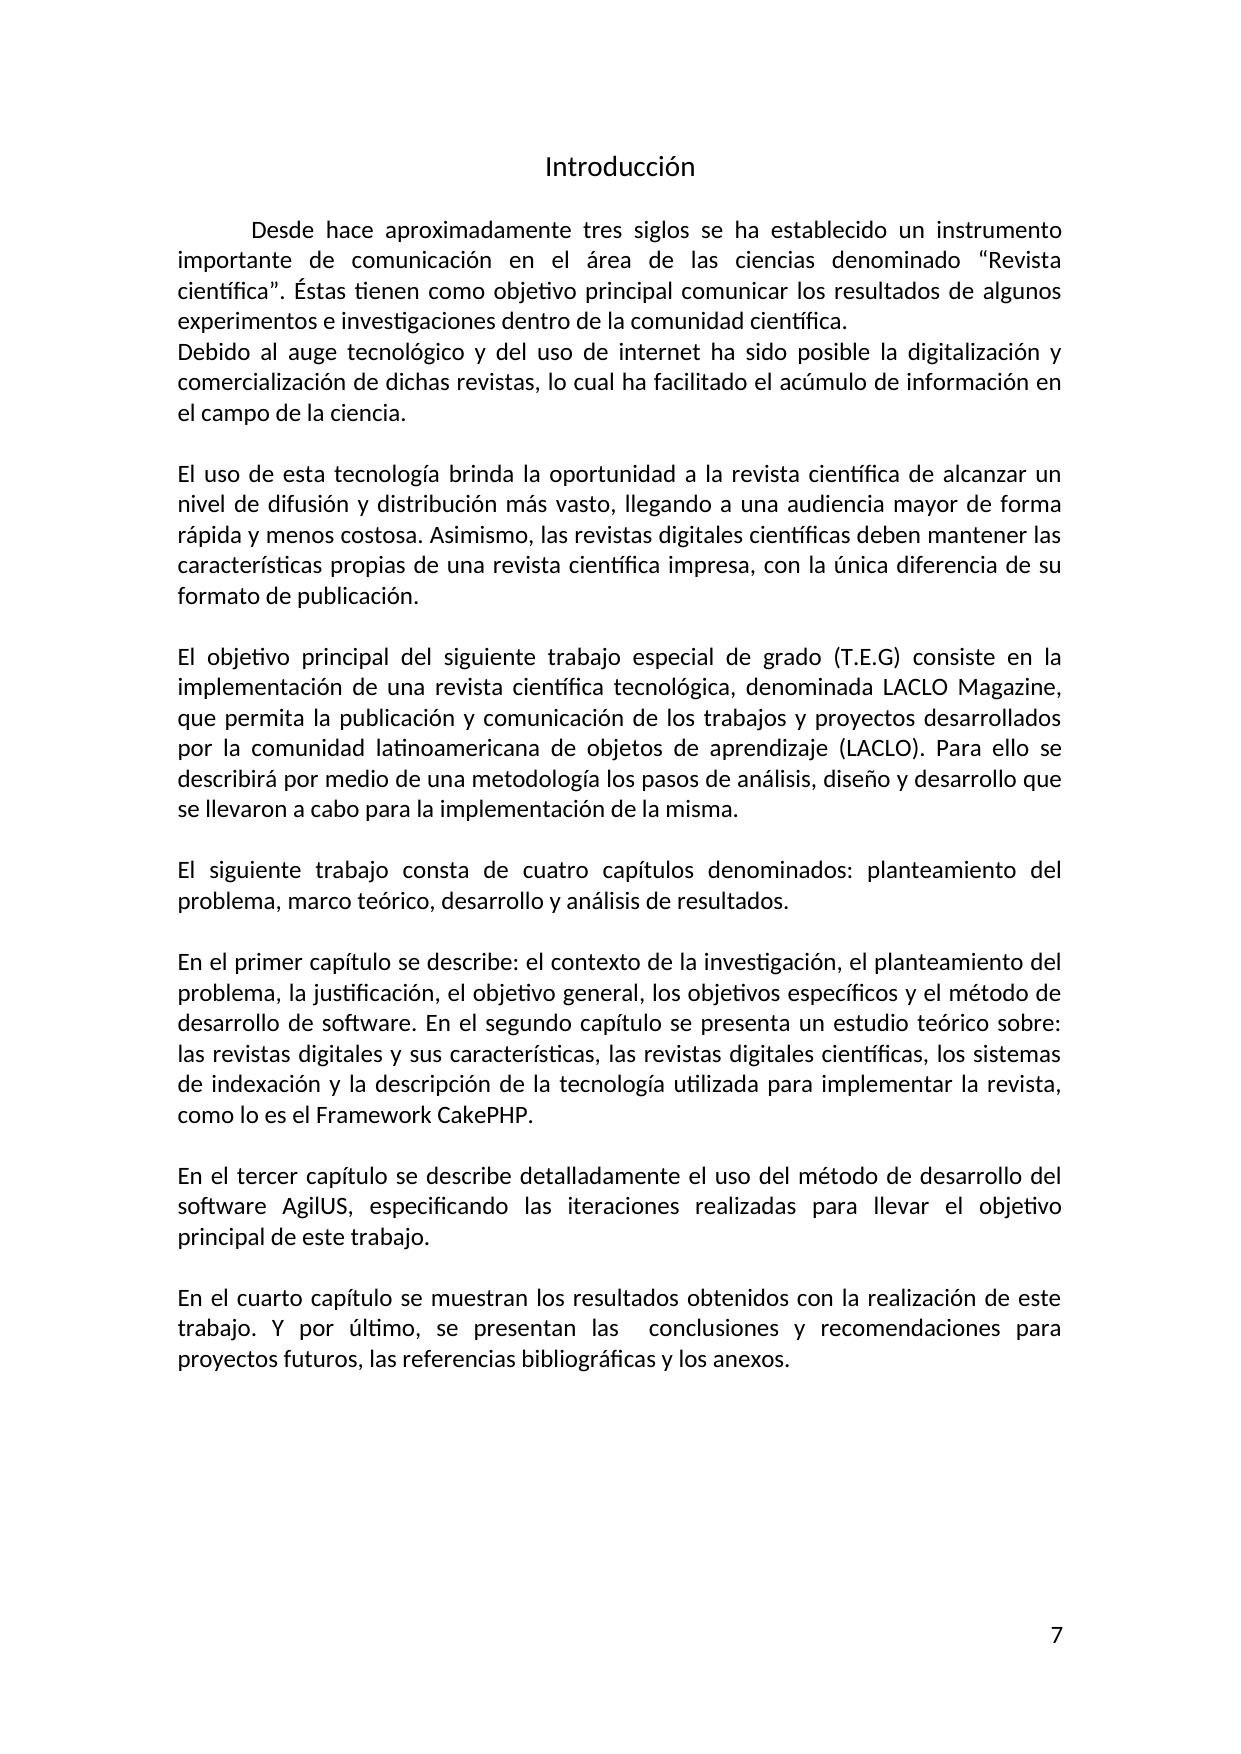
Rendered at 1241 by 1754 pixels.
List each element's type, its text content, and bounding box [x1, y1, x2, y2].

text En el tercer capítulo se describe detalladamente el uso del método de desarrollo del software AgilUS, especificando las iteraciones realizadas para llevar el objetivo principal de este trabajo. [177, 1160, 1063, 1251]
text En el primer capítulo se describe: el contexto de la investigación, el planteamiento del problema, la justificación, el objetivo general, los objetivos específicos y el método de desarrollo de software. En el segundo capítulo se presenta un estudio teórico sobre: las revistas digitales y sus características, las revistas digitales científicas, los sistemas de indexación y la descripción de la tecnología utilizada para implementar la revista, como lo es el Framework CakePHP. [177, 946, 1063, 1129]
text El siguiente trabajo consta de cuatro capítulos denominados: planteamiento del problema, marco teórico, desarrollo y análisis de resultados. [177, 855, 1063, 916]
text Introducción [177, 148, 1063, 183]
text Desde hace aproximadamente tres siglos se ha establecido un instrumento importante de comunicación en el área de las ciencias denominado “Revista científica”. Éstas tienen como objetivo principal comunicar los resultados de algunos experimentos e investigaciones dentro de la comunidad científica. [177, 214, 1063, 336]
text El objetivo principal del siguiente trabajo especial de grado (T.E.G) consiste en la implementación de una revista científica tecnológica, denominada LACLO Magazine, que permita la publicación y comunicación de los trabajos y proyectos desarrollados por la comunidad latinoamericana de objetos de aprendizaje (LACLO). Para ello se describirá por medio de una metodología los pasos de análisis, diseño y desarrollo que se llevaron a cabo para la implementación de la misma. [177, 641, 1063, 824]
text En el cuarto capítulo se muestran los resultados obtenidos con la realización de este trabajo. Y por último, se presentan las conclusiones y recomendaciones para proyectos futuros, las referencias bibliográficas y los anexos. [177, 1282, 1063, 1373]
text Debido al auge tecnológico y del uso de internet ha sido posible la digitalización y comercialización de dichas revistas, lo cual ha facilitado el acúmulo de información en el campo de la ciencia. [177, 336, 1063, 427]
text El uso de esta tecnología brinda la oportunidad a la revista científica de alcanzar un nivel de difusión y distribución más vasto, llegando a una audiencia mayor de forma rápida y menos costosa. Asimismo, las revistas digitales científicas deben mantener las características propias de una revista científica impresa, con la única diferencia de su formato de publicación. [177, 458, 1063, 611]
